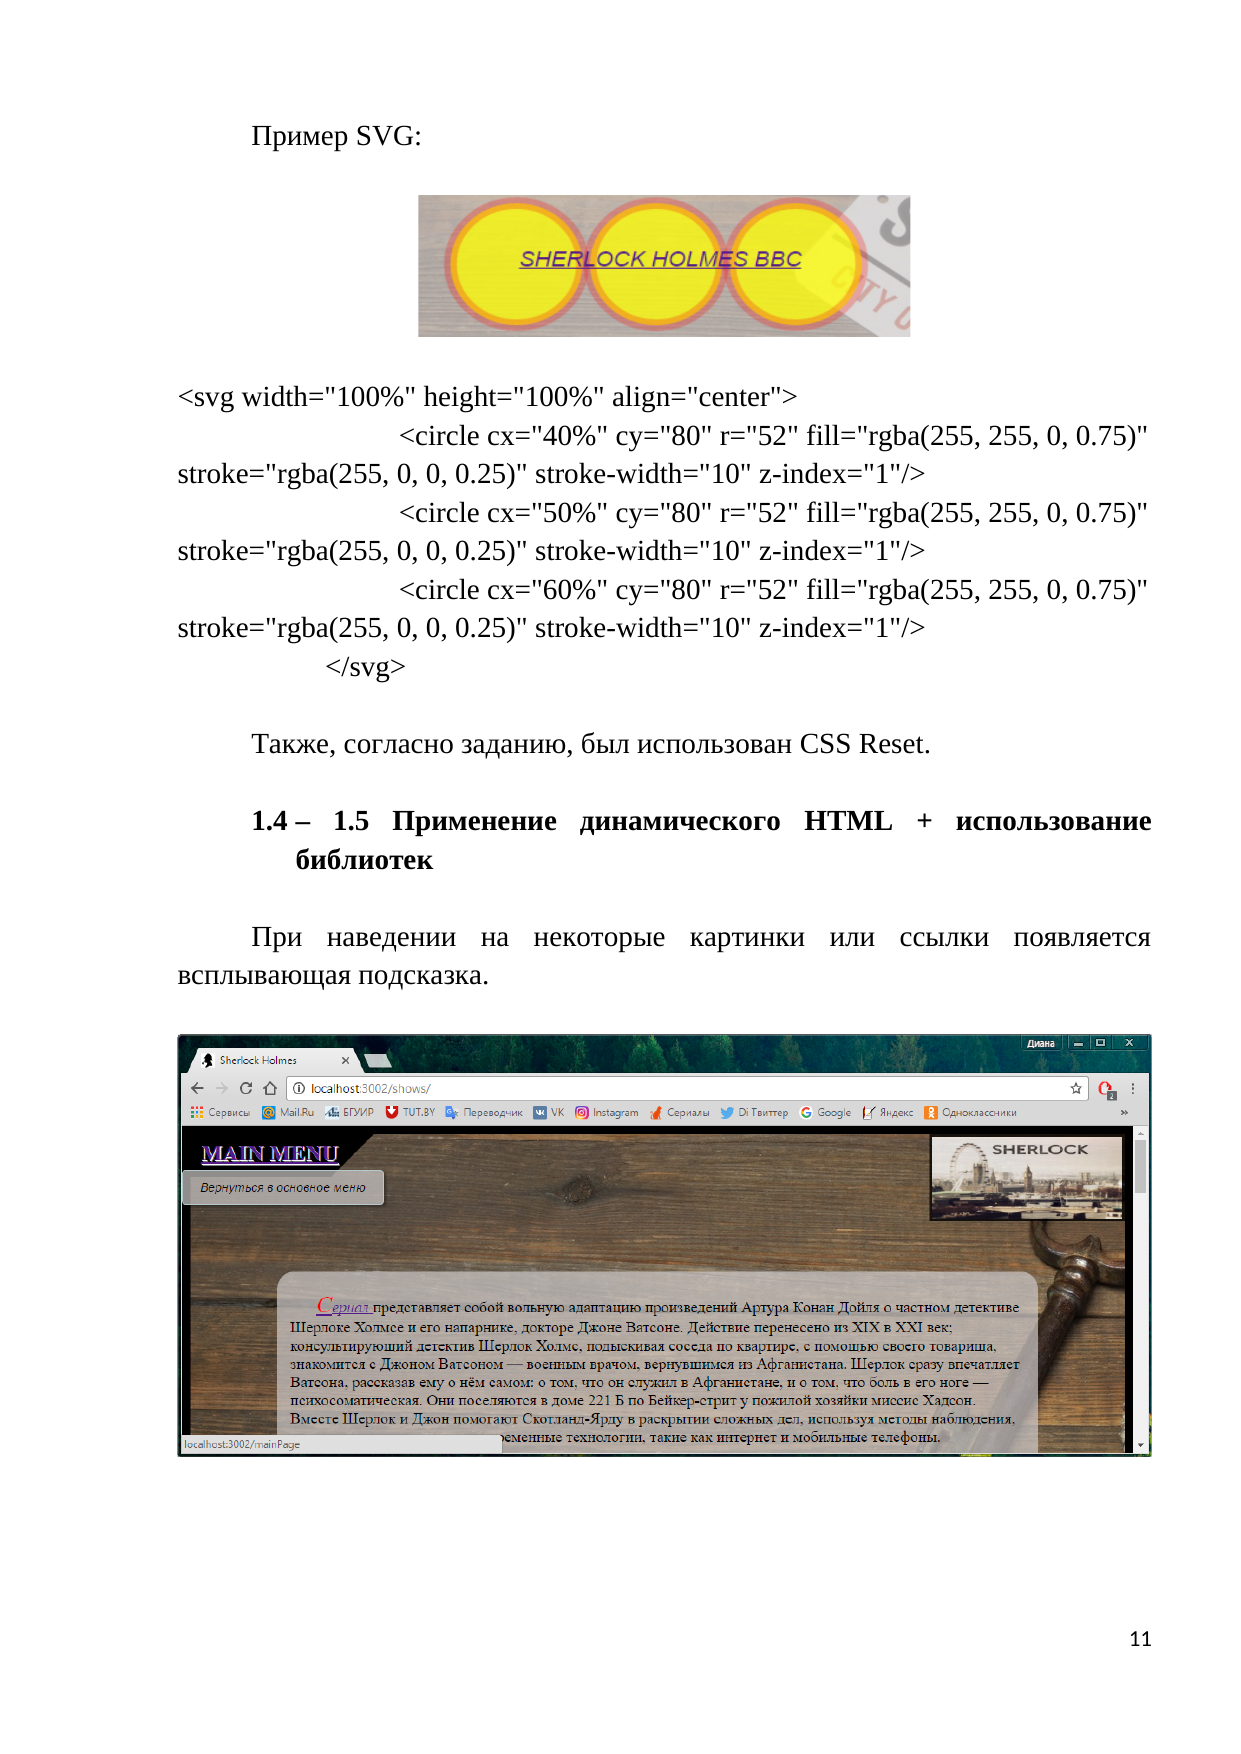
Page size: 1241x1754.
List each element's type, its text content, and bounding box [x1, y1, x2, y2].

text <circle cx="50%" cy="80" r="52" fill="rgba(255, 255, 0, 0.75)" stroke="rgba(255, 0, 0, 0.25)" stroke-width="10" z-index="1"/> [177, 495, 1152, 567]
picture [177, 1034, 1152, 1457]
list – 1.5 Применение динамического HTML + использование библиотек [251, 803, 1152, 875]
text Также, согласно заданию, был использован CSS Reset. [177, 726, 1152, 760]
text <svg width="100%" height="100%" align="center"> [177, 379, 1152, 413]
picture [418, 195, 911, 337]
text При наведении на некоторые картинки или ссылки появляется всплывающая подсказка. [177, 919, 1152, 991]
text <circle cx="40%" cy="80" r="52" fill="rgba(255, 255, 0, 0.75)" stroke="rgba(255, 0, 0, 0.25)" stroke-width="10" z-index="1"/> [177, 418, 1152, 490]
text <circle cx="60%" cy="80" r="52" fill="rgba(255, 255, 0, 0.75)" stroke="rgba(255, 0, 0, 0.25)" stroke-width="10" z-index="1"/> [177, 572, 1152, 644]
text Пример SVG: [177, 118, 1152, 152]
text </svg> [177, 649, 1152, 683]
